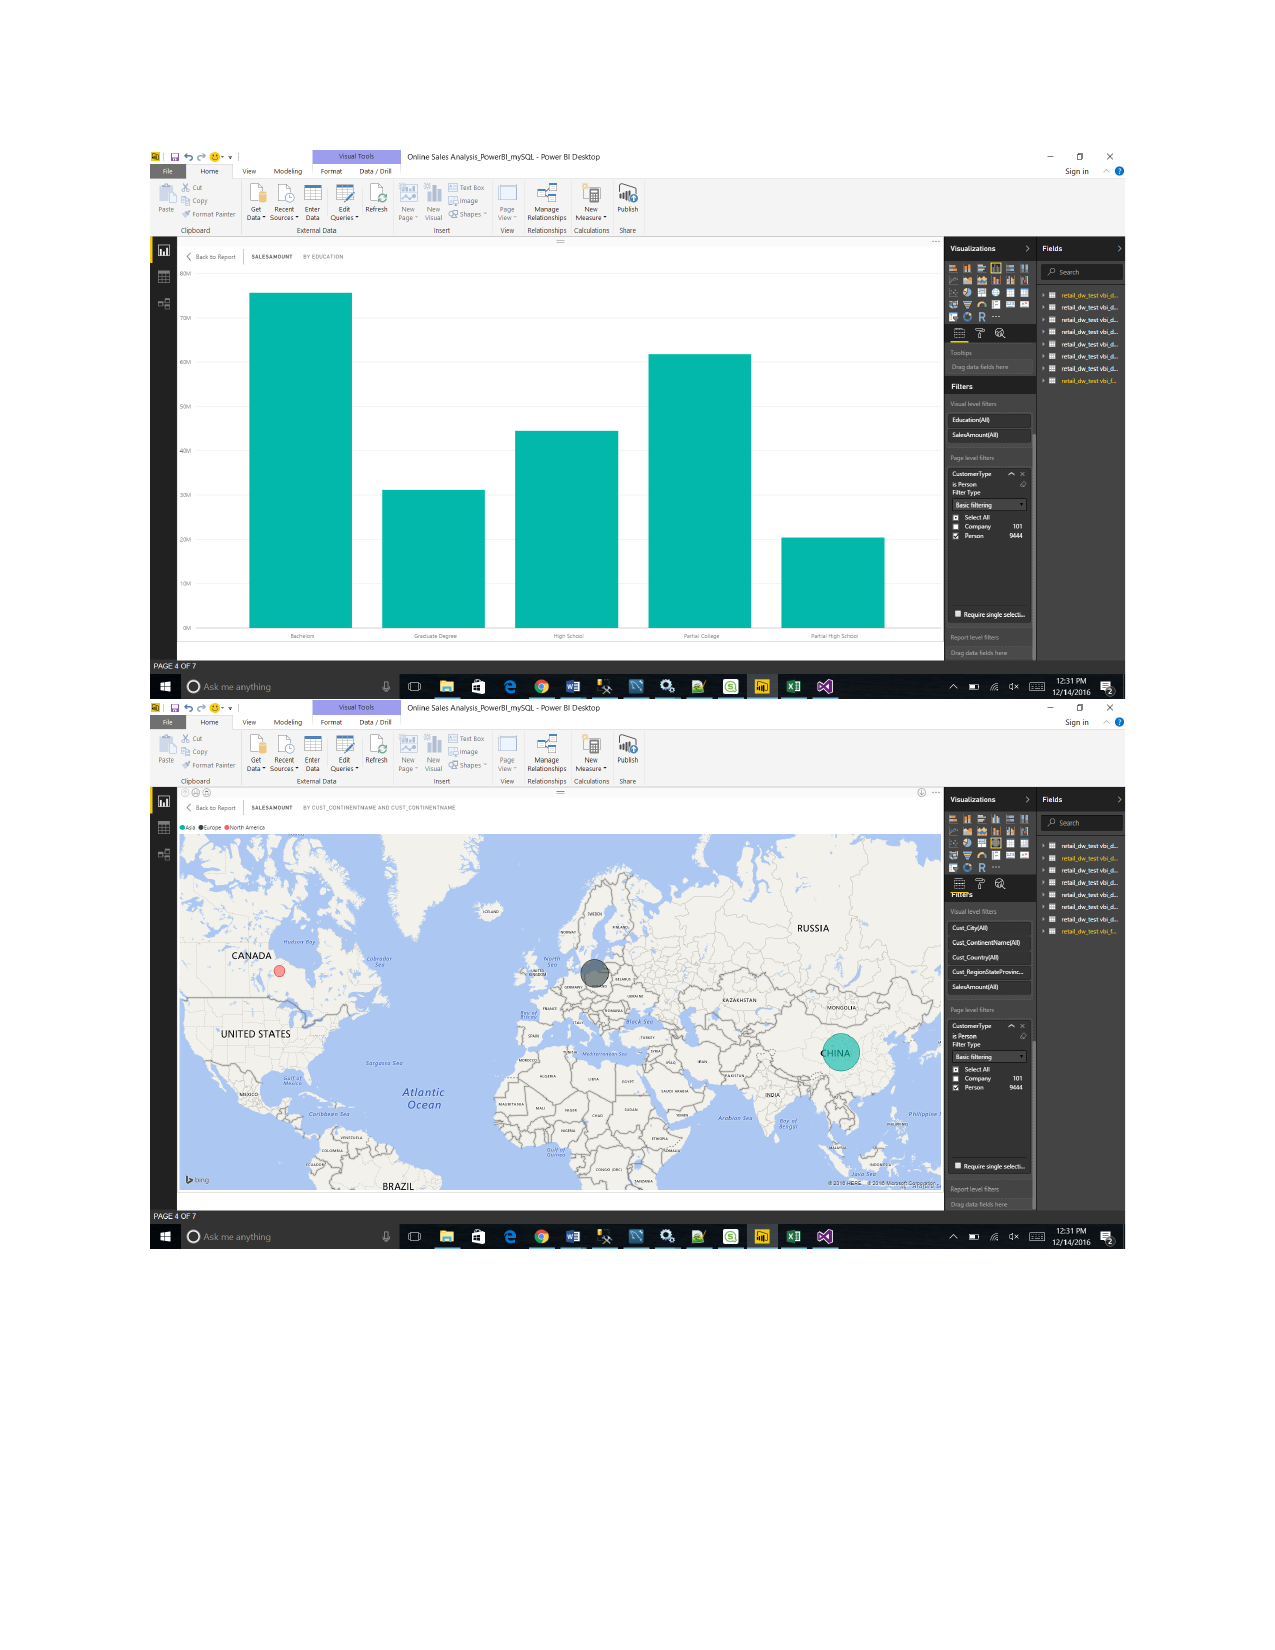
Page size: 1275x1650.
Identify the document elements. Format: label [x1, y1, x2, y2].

picture [150, 700, 1125, 1249]
picture [150, 150, 1125, 699]
